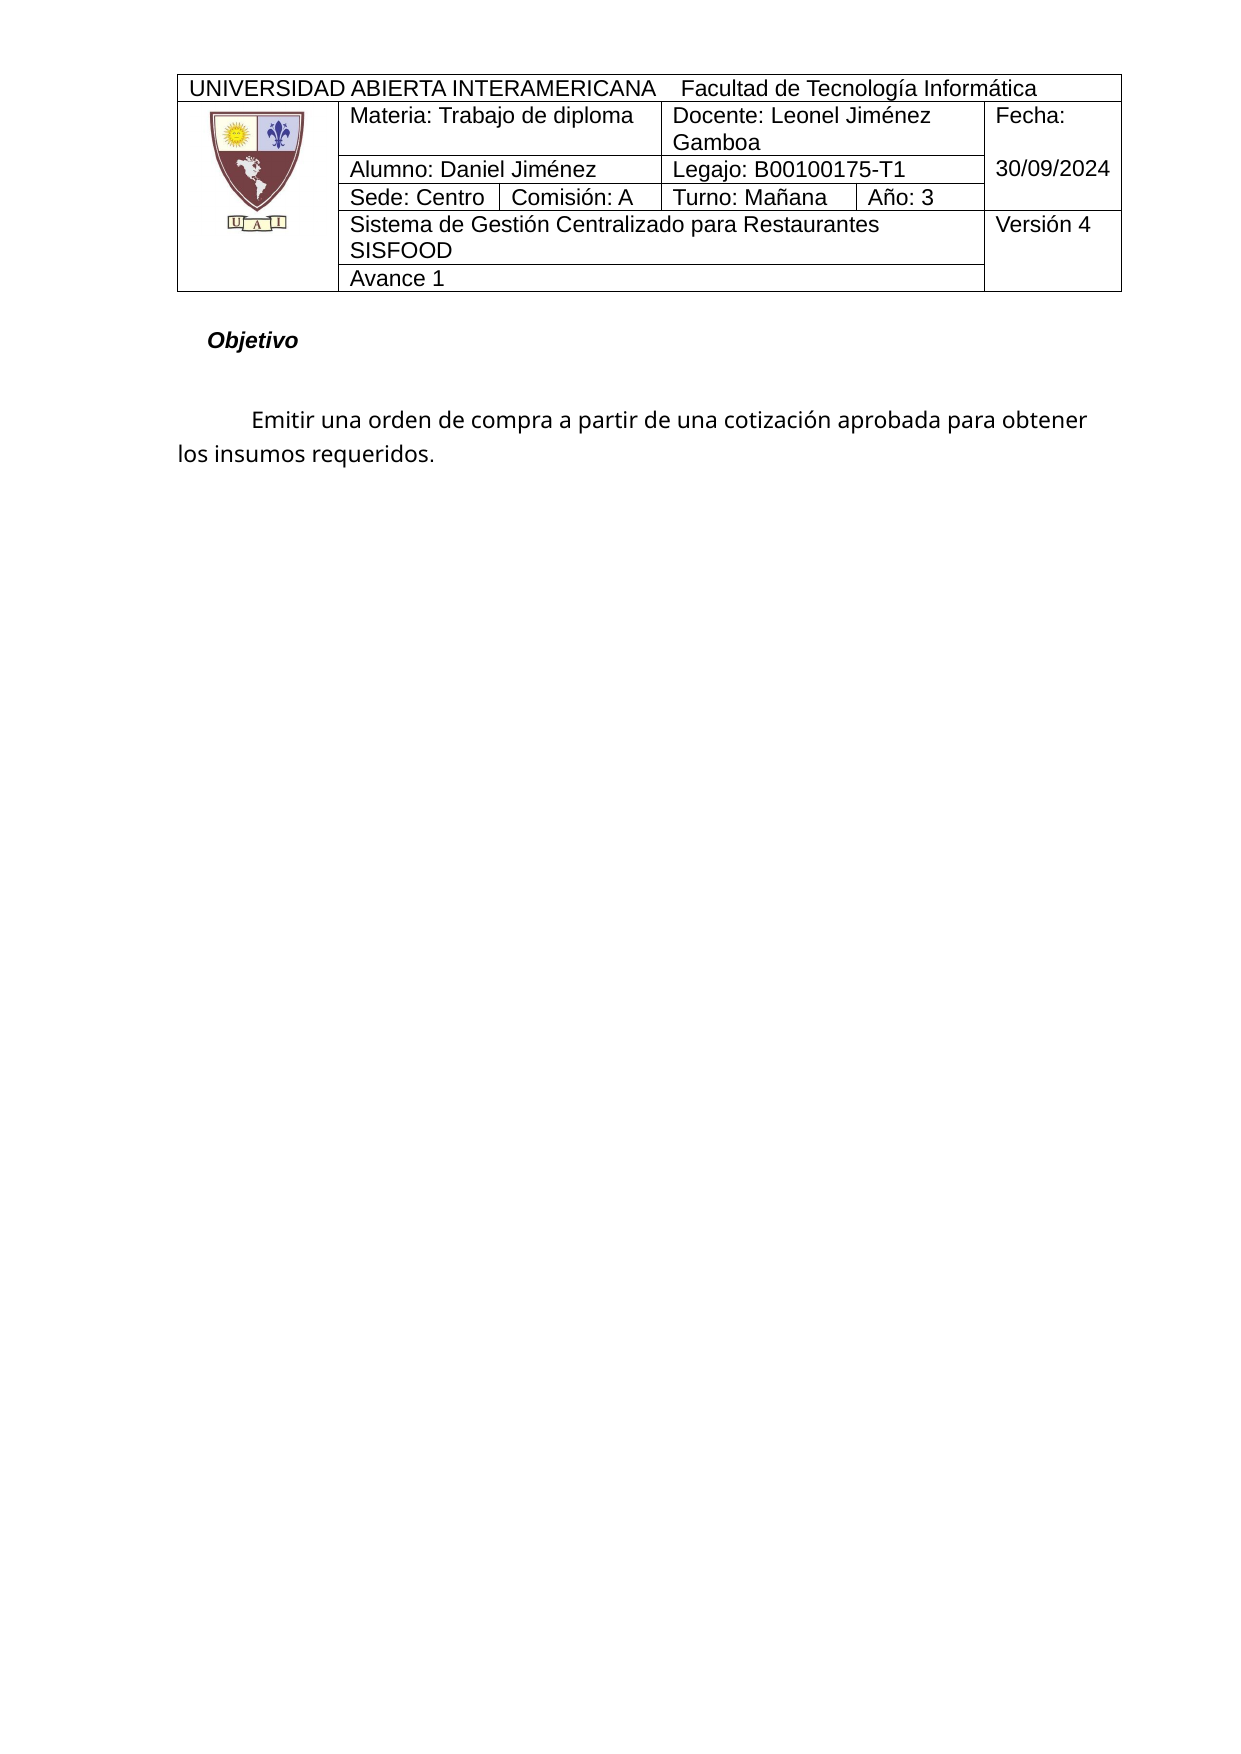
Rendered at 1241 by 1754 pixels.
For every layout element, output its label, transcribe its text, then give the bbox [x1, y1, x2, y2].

subtitle Objetivo [207, 327, 1122, 353]
picture [188, 102, 327, 236]
text Emitir una orden de compra a partir de una cotización aprobada para obtener los insumos requeridos. [177, 404, 1122, 469]
